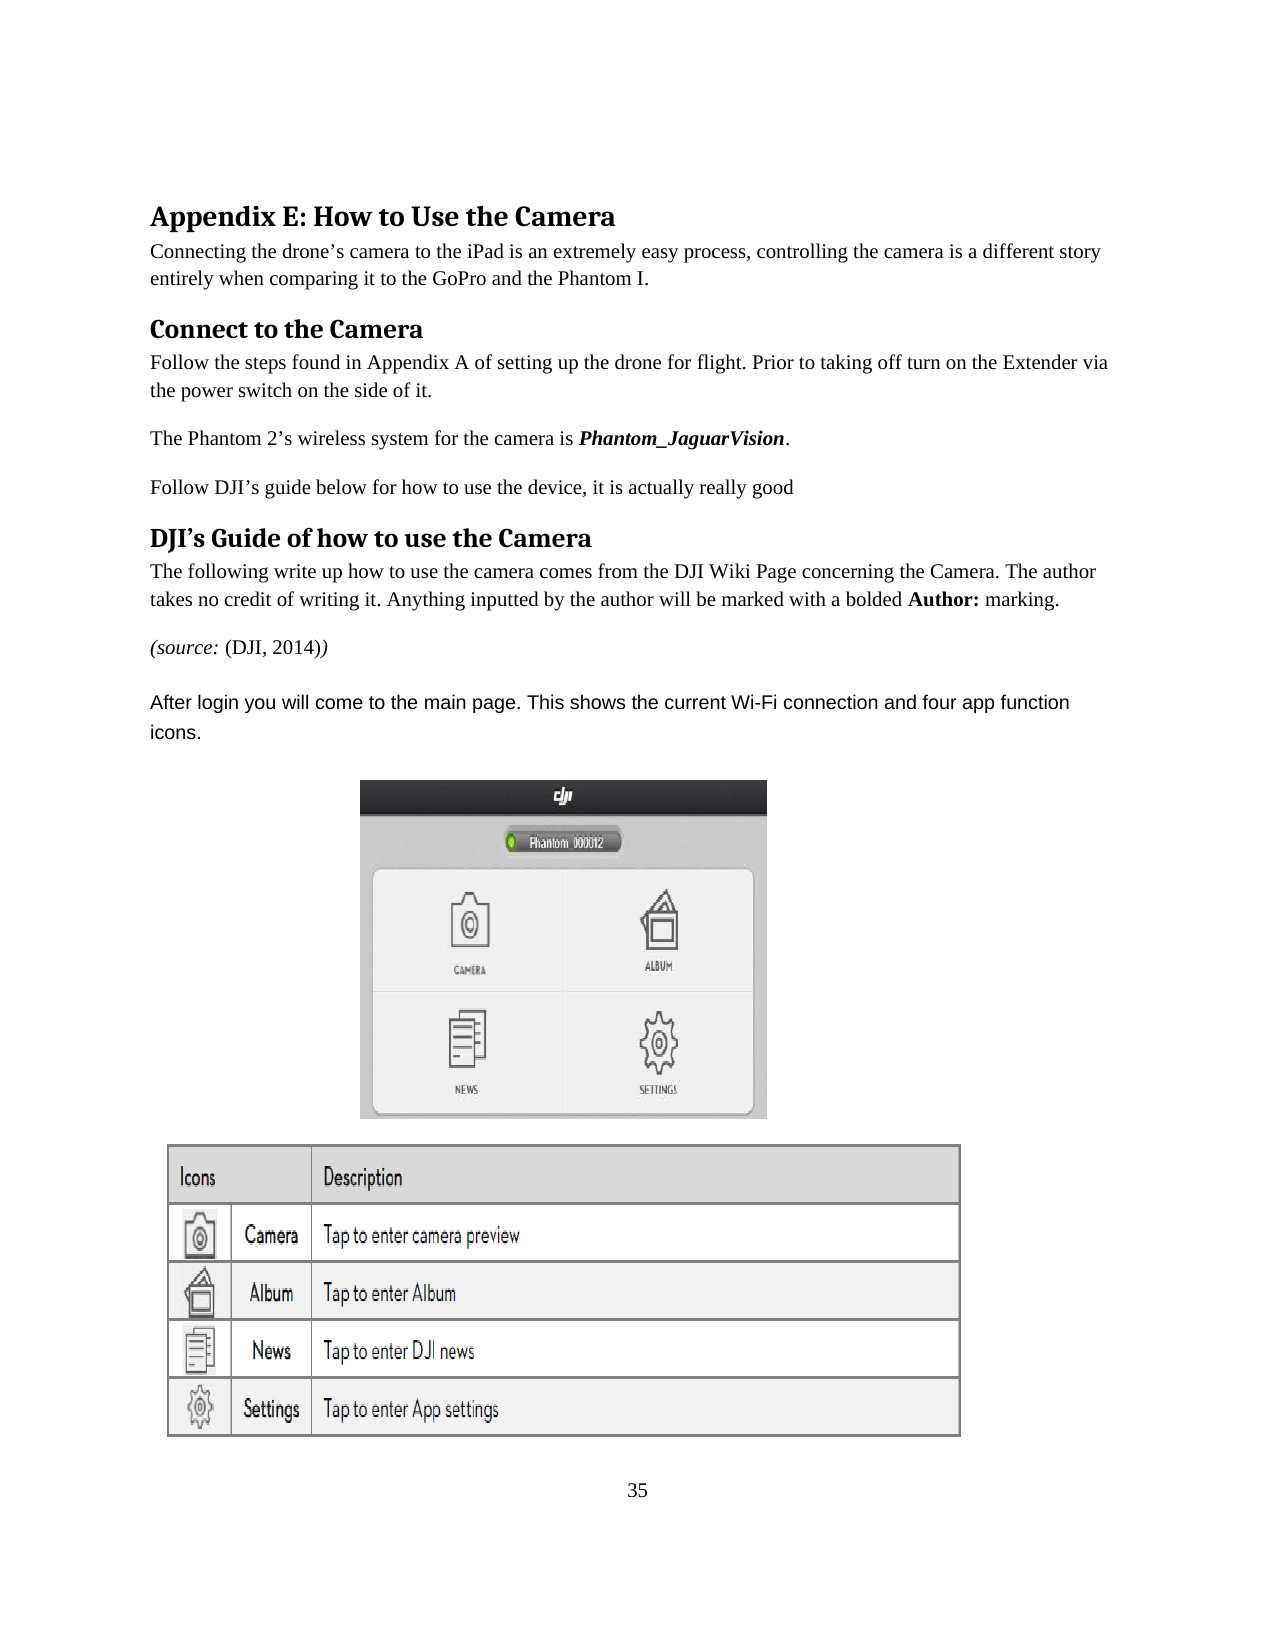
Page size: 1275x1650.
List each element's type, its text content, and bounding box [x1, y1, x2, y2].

text Follow the steps found in Appendix A of setting up the drone for flight. Prior to taking off turn on the Extender via the power switch on the side of it. [150, 350, 1125, 402]
text Follow DJI’s guide below for how to use the device, it is actually really good [150, 475, 1125, 499]
picture [150, 756, 979, 1458]
text The following write up how to use the camera comes from the DJI Wiki Page concerning the Camera. The author takes no credit of writing it. Anything inputted by the author will be marked with a bolded Author: marking. [150, 559, 1125, 611]
subtitle Appendix E: How to Use the Camera [150, 200, 1125, 233]
text (source: ) [150, 635, 1125, 659]
text Connecting the drone’s camera to the iPad is an extremely easy process, controlling the camera is a different story entirely when comparing it to the GoPro and the Phantom I. [150, 238, 1125, 290]
subtitle DJI’s Guide of how to use the Camera [150, 523, 1125, 554]
text After login you will come to the main page. This shows the current Wi-Fi connection and four app function icons. [150, 683, 1125, 743]
subtitle Connect to the Camera [150, 314, 1125, 346]
text The Phantom 2’s wireless system for the camera is Phantom_JaguarVision. [150, 426, 1125, 450]
